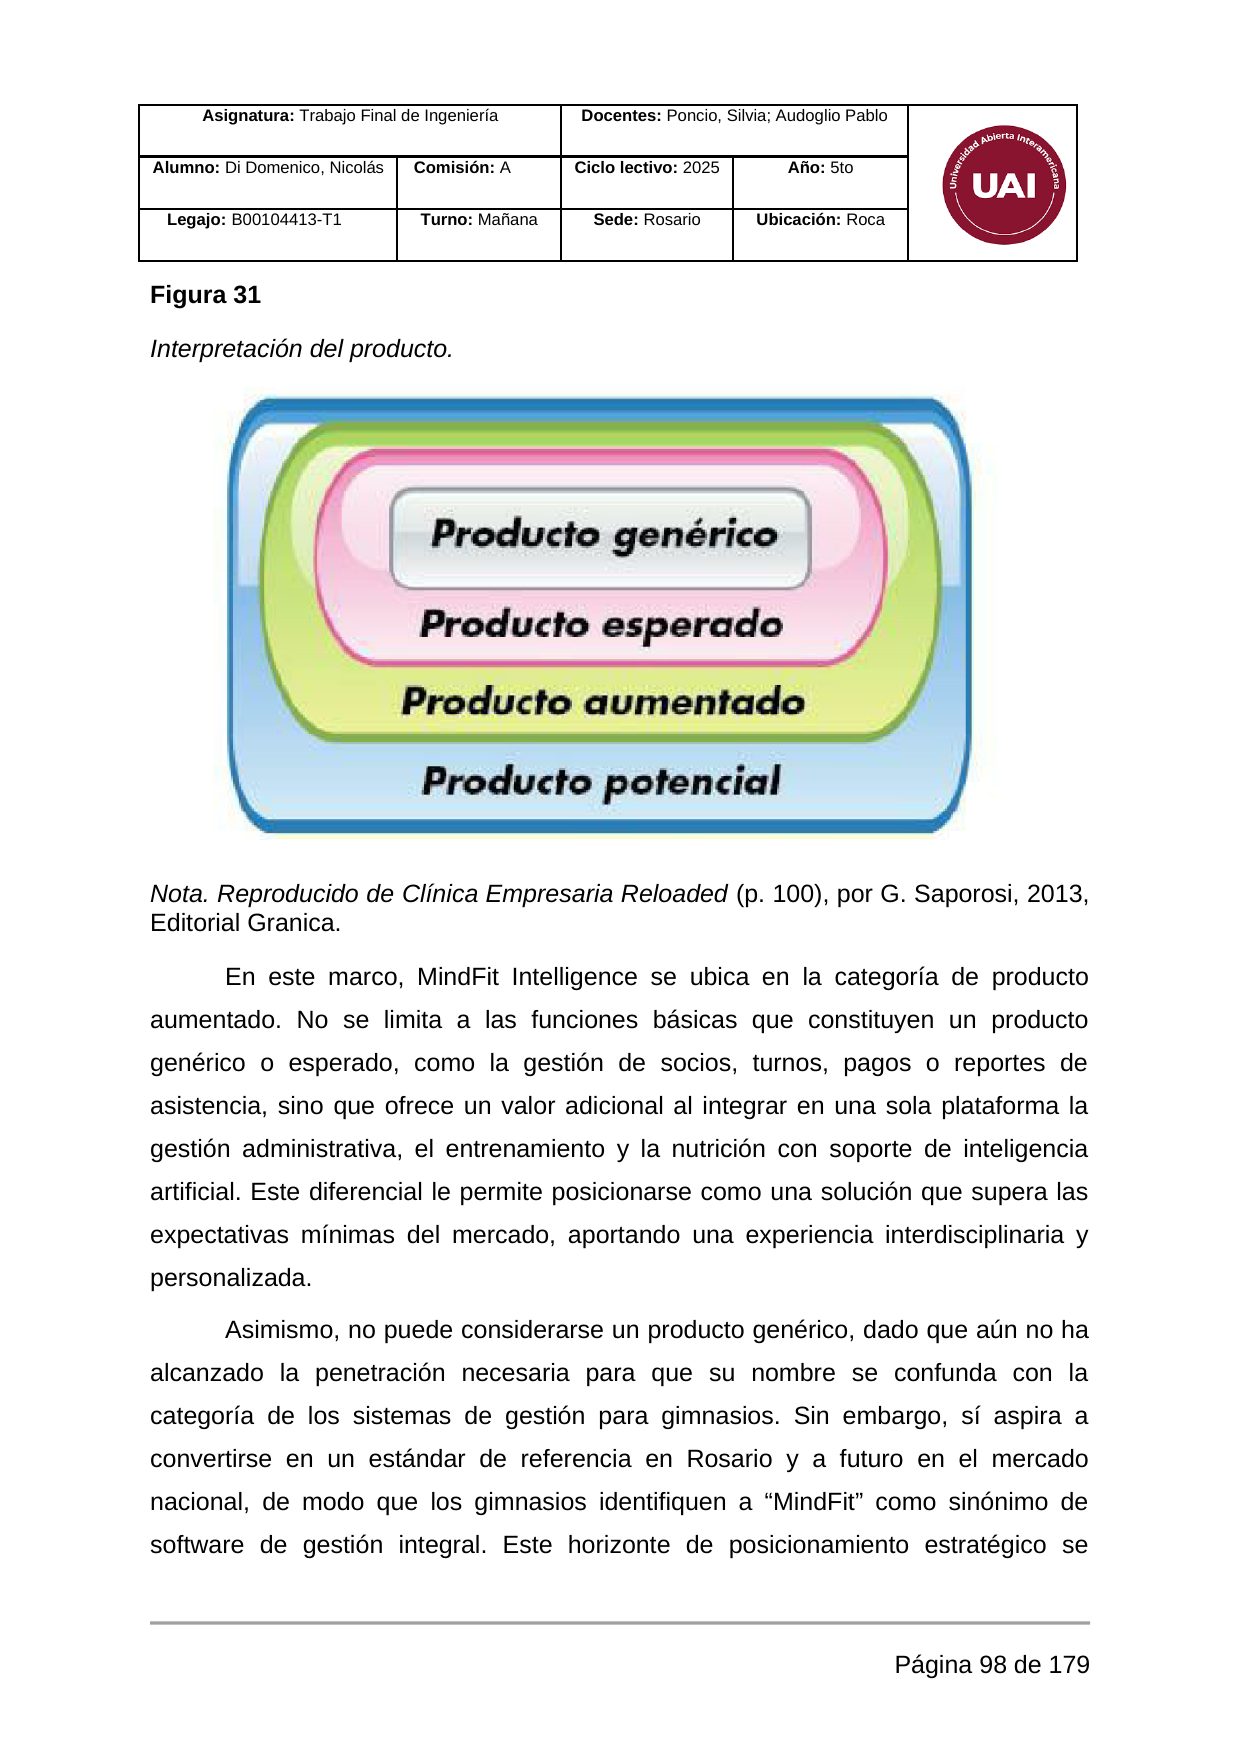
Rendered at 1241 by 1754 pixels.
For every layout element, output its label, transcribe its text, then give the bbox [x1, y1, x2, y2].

text Interpretación del producto. [150, 334, 1090, 363]
picture [213, 387, 1028, 840]
picture [939, 118, 1068, 150]
text En este marco, MindFit Intelligence se ubica en la categoría de producto aumentado. No se limita a las funciones básicas que constituyen un producto genérico o esperado, como la gestión de socios, turnos, pagos o reportes de asistencia, sino que ofrece un valor adicional al integrar en una sola plataforma la gestión administrativa, el entrenamiento y la nutrición con soporte de inteligencia artificial. Este diferencial le permite posicionarse como una solución que supera las expectativas mínimas del mercado, aportando una experiencia interdisciplinaria y personalizada. [150, 962, 1090, 1292]
text Nota. Reproducido de Clínica Empresaria Reloaded (p. 100), por G. Saporosi, 2013, Editorial Granica. [150, 879, 1090, 937]
text Figura 31 [150, 150, 1090, 309]
